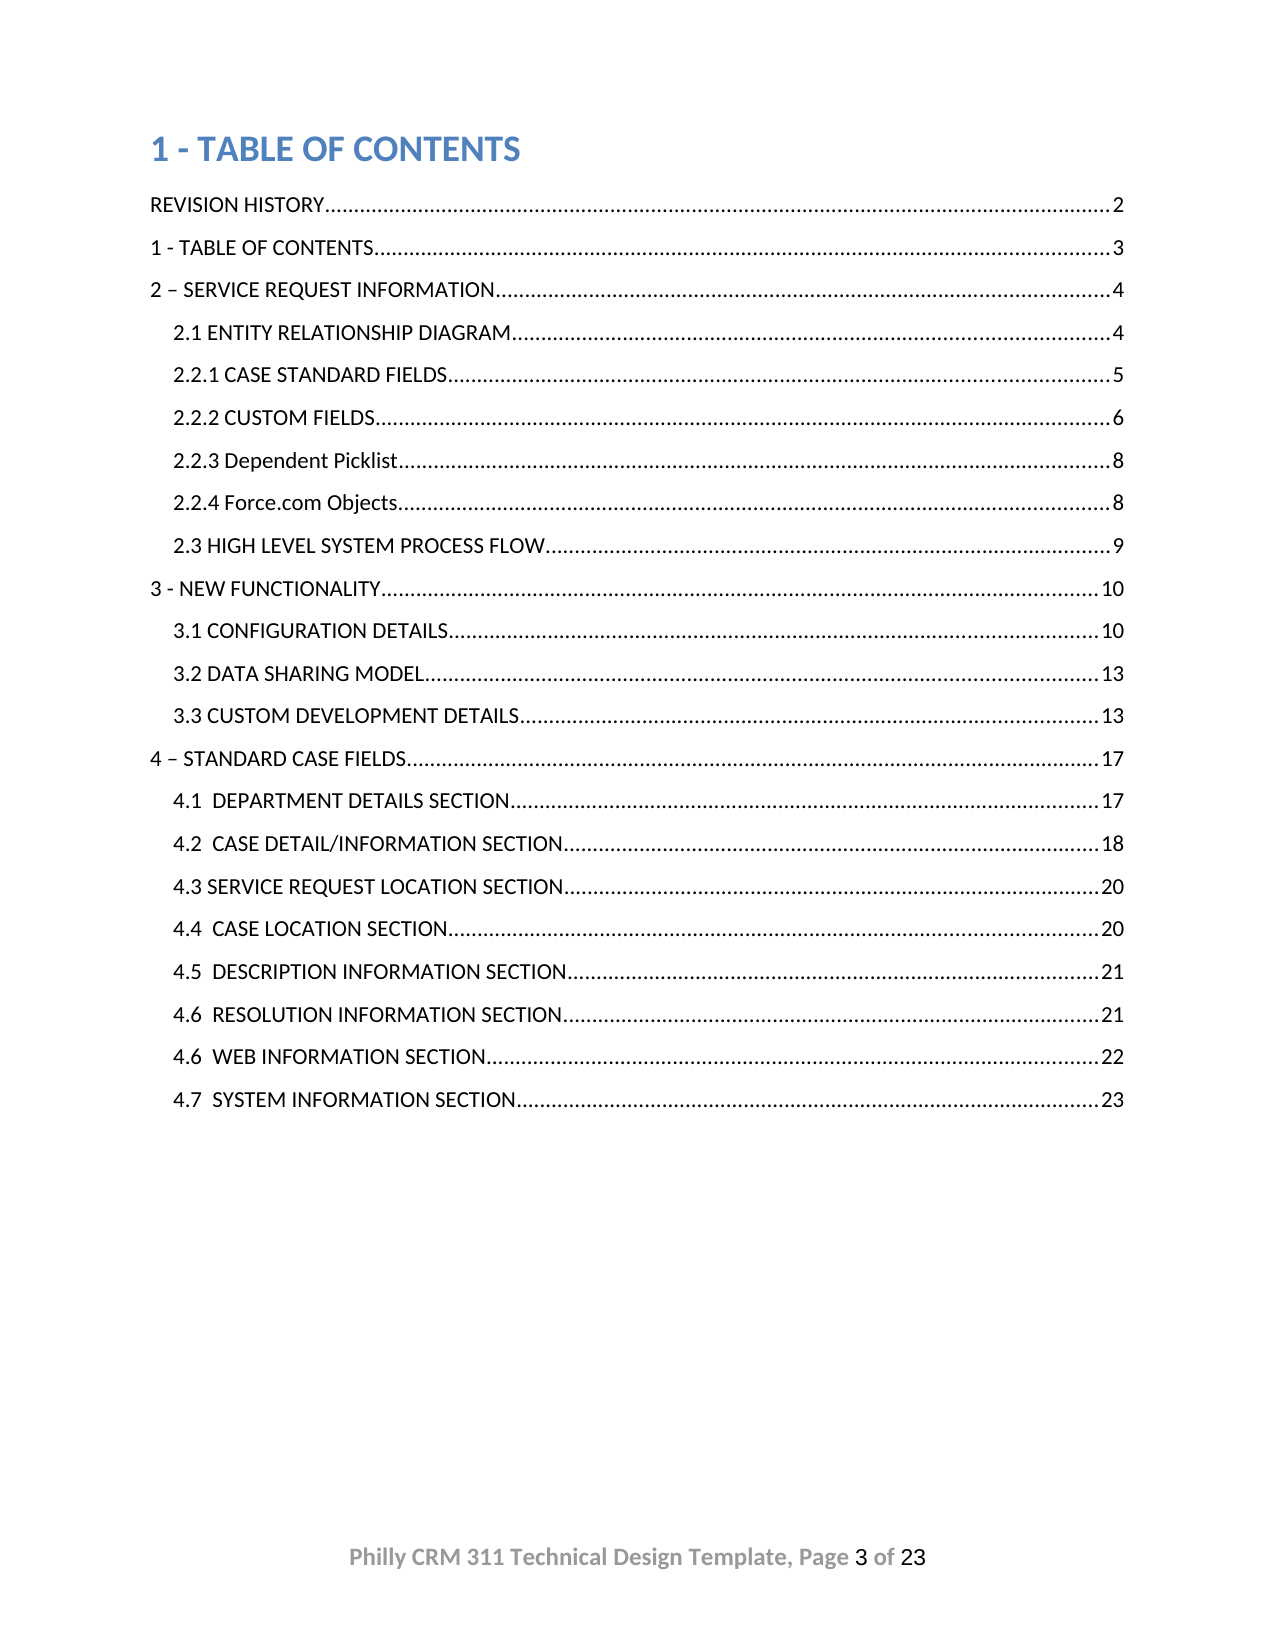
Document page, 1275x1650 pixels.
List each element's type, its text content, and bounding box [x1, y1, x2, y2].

text 4.4 CASE LOCATION SECTION 20 [173, 914, 1125, 942]
text 4.5 DESCRIPTION INFORMATION SECTION 21 [173, 957, 1125, 985]
text 4.6 WEB INFORMATION SECTION 22 [173, 1042, 1125, 1070]
text 2.2.1 CASE STANDARD FIELDS 5 [173, 361, 1125, 389]
subtitle 1 - TABLE OF CONTENTS [150, 125, 1125, 171]
text REVISION HISTORY 2 [150, 190, 1125, 218]
text 2.3 HIGH LEVEL SYSTEM PROCESS FLOW 9 [173, 531, 1125, 559]
text 4 – STANDARD CASE FIELDS 17 [150, 744, 1125, 772]
text 4.6 RESOLUTION INFORMATION SECTION 21 [173, 1000, 1125, 1028]
text 4.7 SYSTEM INFORMATION SECTION 23 [173, 1085, 1125, 1113]
text 2.2.4 Force.com Objects 8 [173, 488, 1125, 516]
text 2.2.2 CUSTOM FIELDS 6 [173, 403, 1125, 431]
text 1 - TABLE OF CONTENTS 3 [150, 233, 1125, 261]
text 4.3 SERVICE REQUEST LOCATION SECTION 20 [173, 872, 1125, 900]
text 3.3 CUSTOM DEVELOPMENT DETAILS 13 [173, 701, 1125, 729]
text 2.1 ENTITY RELATIONSHIP DIAGRAM 4 [173, 318, 1125, 346]
text 2 – SERVICE REQUEST INFORMATION 4 [150, 275, 1125, 303]
text 3 - NEW FUNCTIONALITY 10 [150, 574, 1125, 602]
text 3.2 DATA SHARING MODEL 13 [173, 659, 1125, 687]
text 3.1 CONFIGURATION DETAILS 10 [173, 616, 1125, 644]
text 4.1 DEPARTMENT DETAILS SECTION 17 [173, 787, 1125, 815]
text 2.2.3 Dependent Picklist 8 [173, 446, 1125, 474]
text 4.2 CASE DETAIL/INFORMATION SECTION 18 [173, 829, 1125, 857]
